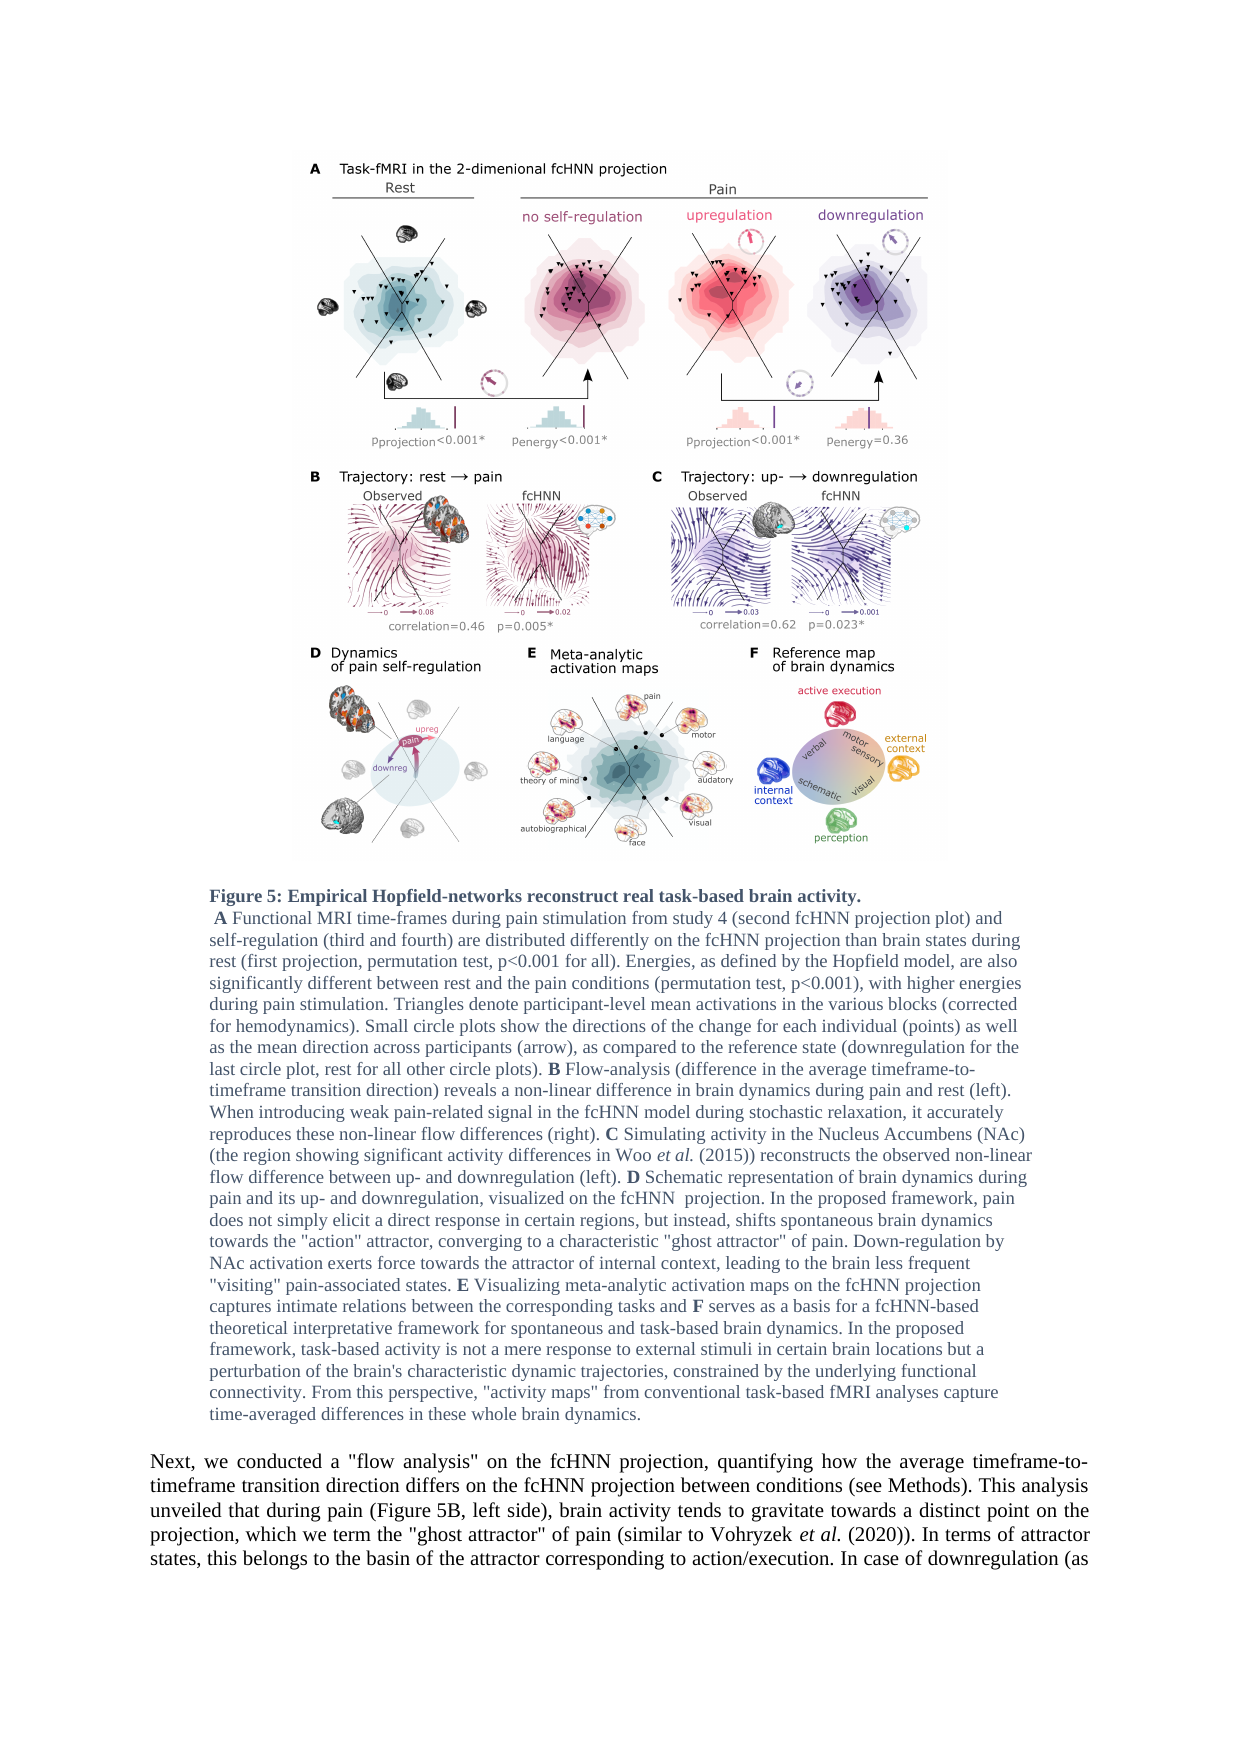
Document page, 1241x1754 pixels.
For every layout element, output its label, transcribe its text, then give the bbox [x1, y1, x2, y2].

text Figure 5: Empirical Hopfield-networks reconstruct real task-based brain activity. A Functional MRI time-frames during pain stimulation from study 4 (second fcHNN projection plot) and self-regulation (third and fourth) are distributed differently on the fcHNN projection than brain states during rest (first projection, permutation test, p<0.001 for all). Energies, as defined by the Hopfield model, are also significantly different between rest and the pain conditions (permutation test, p<0.001), with higher energies during pain stimulation. Triangles denote participant-level mean activations in the various blocks (corrected for hemodynamics). Small circle plots show the directions of the change for each individual (points) as well as the mean direction across participants (arrow), as compared to the reference state (downregulation for the last circle plot, rest for all other circle plots). B Flow-analysis (difference in the average timeframe-to-timeframe transition direction) reveals a non-linear difference in brain dynamics during pain and rest (left). When introducing weak pain-related signal in the fcHNN model during stochastic relaxation, it accurately reproduces these non-linear flow differences (right). C Simulating activity in the Nucleus Accumbens (NAc) (the region showing significant activity differences in Woo et al. (2015)) reconstructs the observed non-linear flow difference between up- and downregulation (left). D Schematic representation of brain dynamics during pain and its up- and downregulation, visualized on the fcHNN projection. In the proposed framework, pain does not simply elicit a direct response in certain regions, but instead, shifts spontaneous brain dynamics towards the "action" attractor, converging to a characteristic "ghost attractor" of pain. Down-regulation by NAc activation exerts force towards the attractor of internal context, leading to the brain less frequent "visiting" pain-associated states. E Visualizing meta-analytic activation maps on the fcHNN projection captures intimate relations between the corresponding tasks and F serves as a basis for a fcHNN-based theoretical interpretative framework for spontaneous and task-based brain dynamics. In the proposed framework, task-based activity is not a mere response to external stimuli in certain brain locations but a perturbation of the brain's characteristic dynamic trajectories, constrained by the underlying functional connectivity. From this perspective, "activity maps" from conventional task-based fMRI analyses capture time-averaged differences in these whole brain dynamics. [209, 885, 1036, 1424]
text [150, 1449, 1090, 1570]
picture [292, 150, 949, 861]
